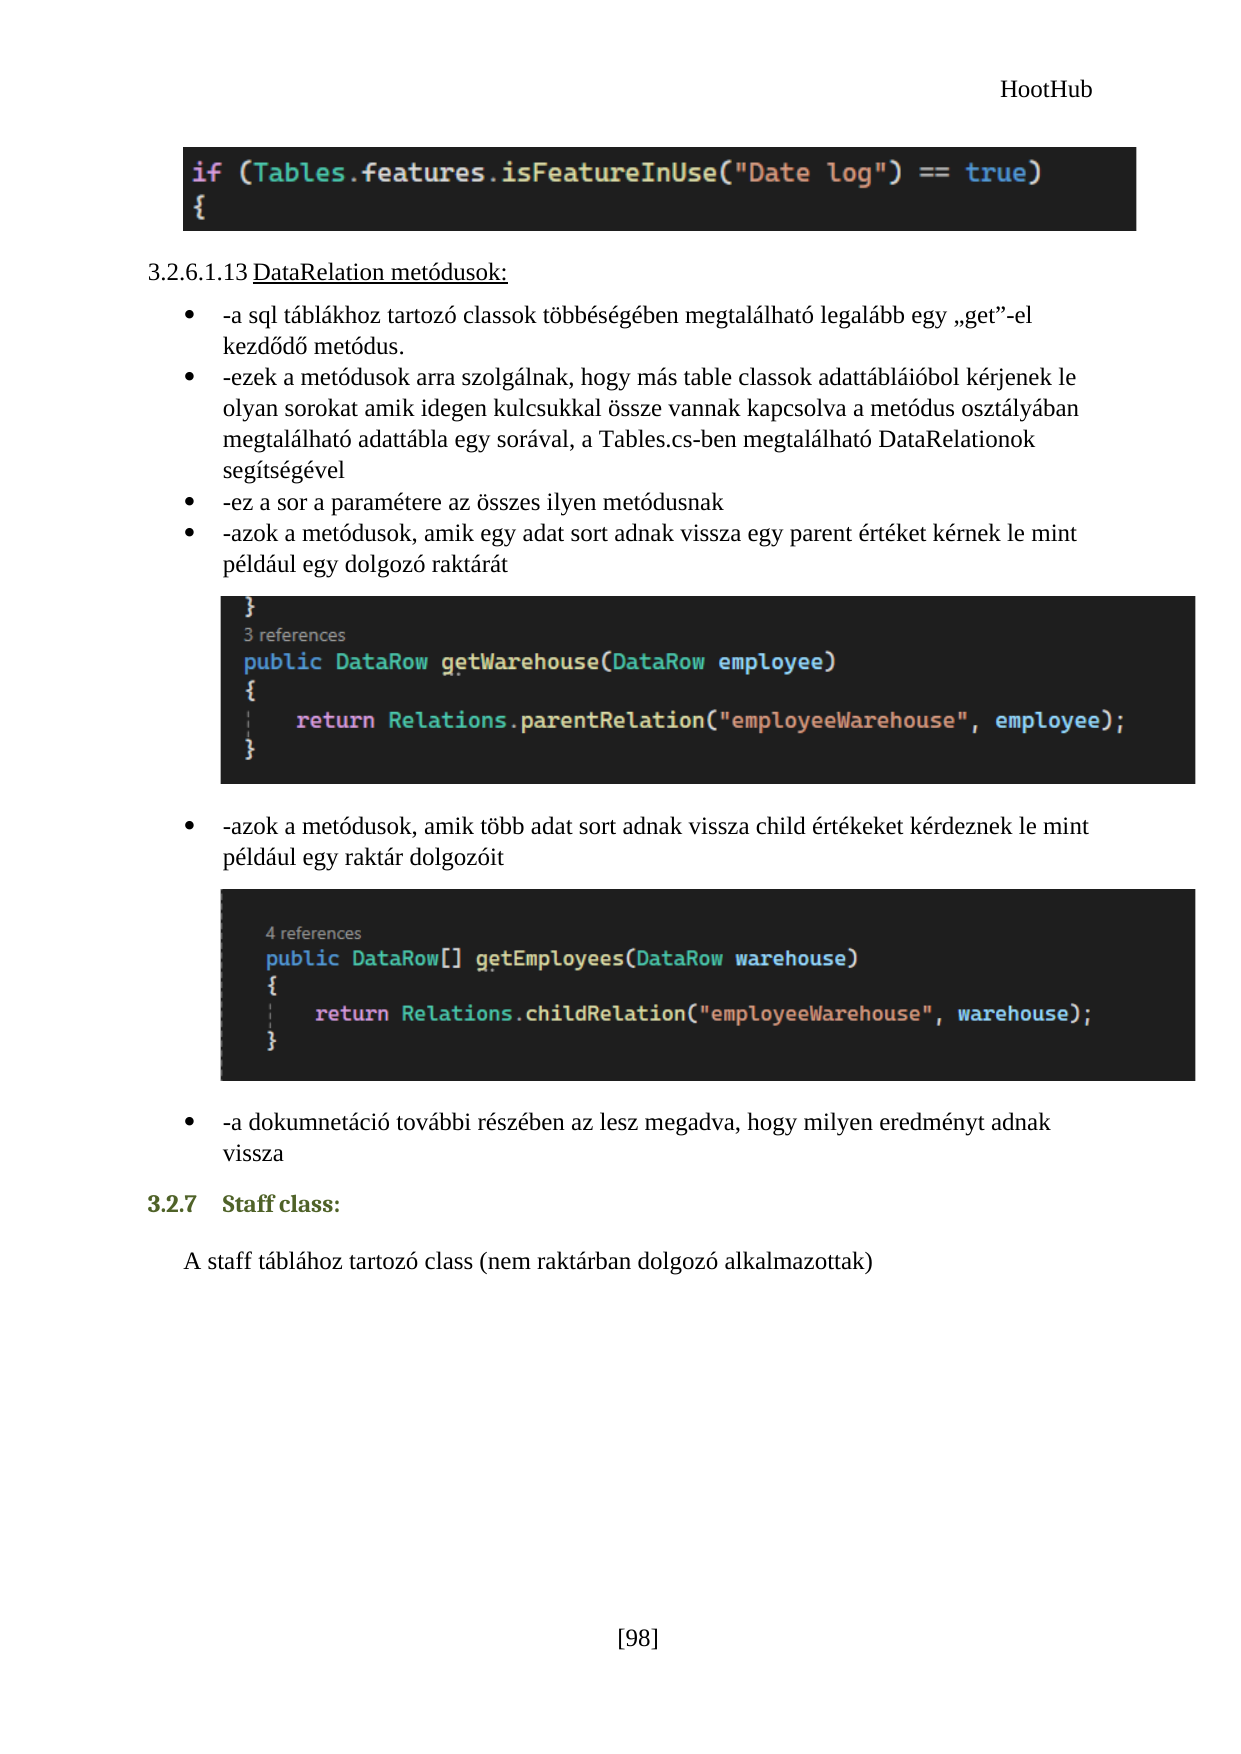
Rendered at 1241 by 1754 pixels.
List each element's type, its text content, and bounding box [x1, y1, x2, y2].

list -azok a metódusok, amik több adat sort adnak vissza child értékeket kérdeznek le mint például egy raktár dolgozóit [185, 811, 1093, 871]
picture [220, 889, 1196, 1081]
picture [220, 596, 1196, 784]
list -a sql táblákhoz tartozó classok többéségében megtalálható legalább egy „get”-el kezdődő metódus. [185, 300, 1093, 360]
text A staff táblához tartozó class (nem raktárban dolgozó alkalmazottak) [148, 1246, 1093, 1274]
list -azok a metódusok, amik egy adat sort adnak vissza egy parent értéket kérnek le mint például egy dolgozó raktárát [185, 518, 1093, 577]
picture [183, 147, 1137, 231]
list -ez a sor a paramétere az összes ilyen metódusnak [185, 487, 1093, 515]
list -ezek a metódusok arra szolgálnak, hogy más table classok adattábláióbol kérjenek le olyan sorokat amik idegen kulcsukkal össze vannak kapcsolva a metódus osztályában megtalálható adattábla egy sorával, a Tables.cs-ben megtalálható DataRelationok segítségével [185, 362, 1093, 484]
list -a dokumnetáció további részében az lesz megadva, hogy milyen eredményt adnak vissza [185, 1107, 1093, 1167]
subtitle DataRelation metódusok: [148, 257, 1093, 286]
subtitle Staff class: [148, 1190, 1093, 1219]
